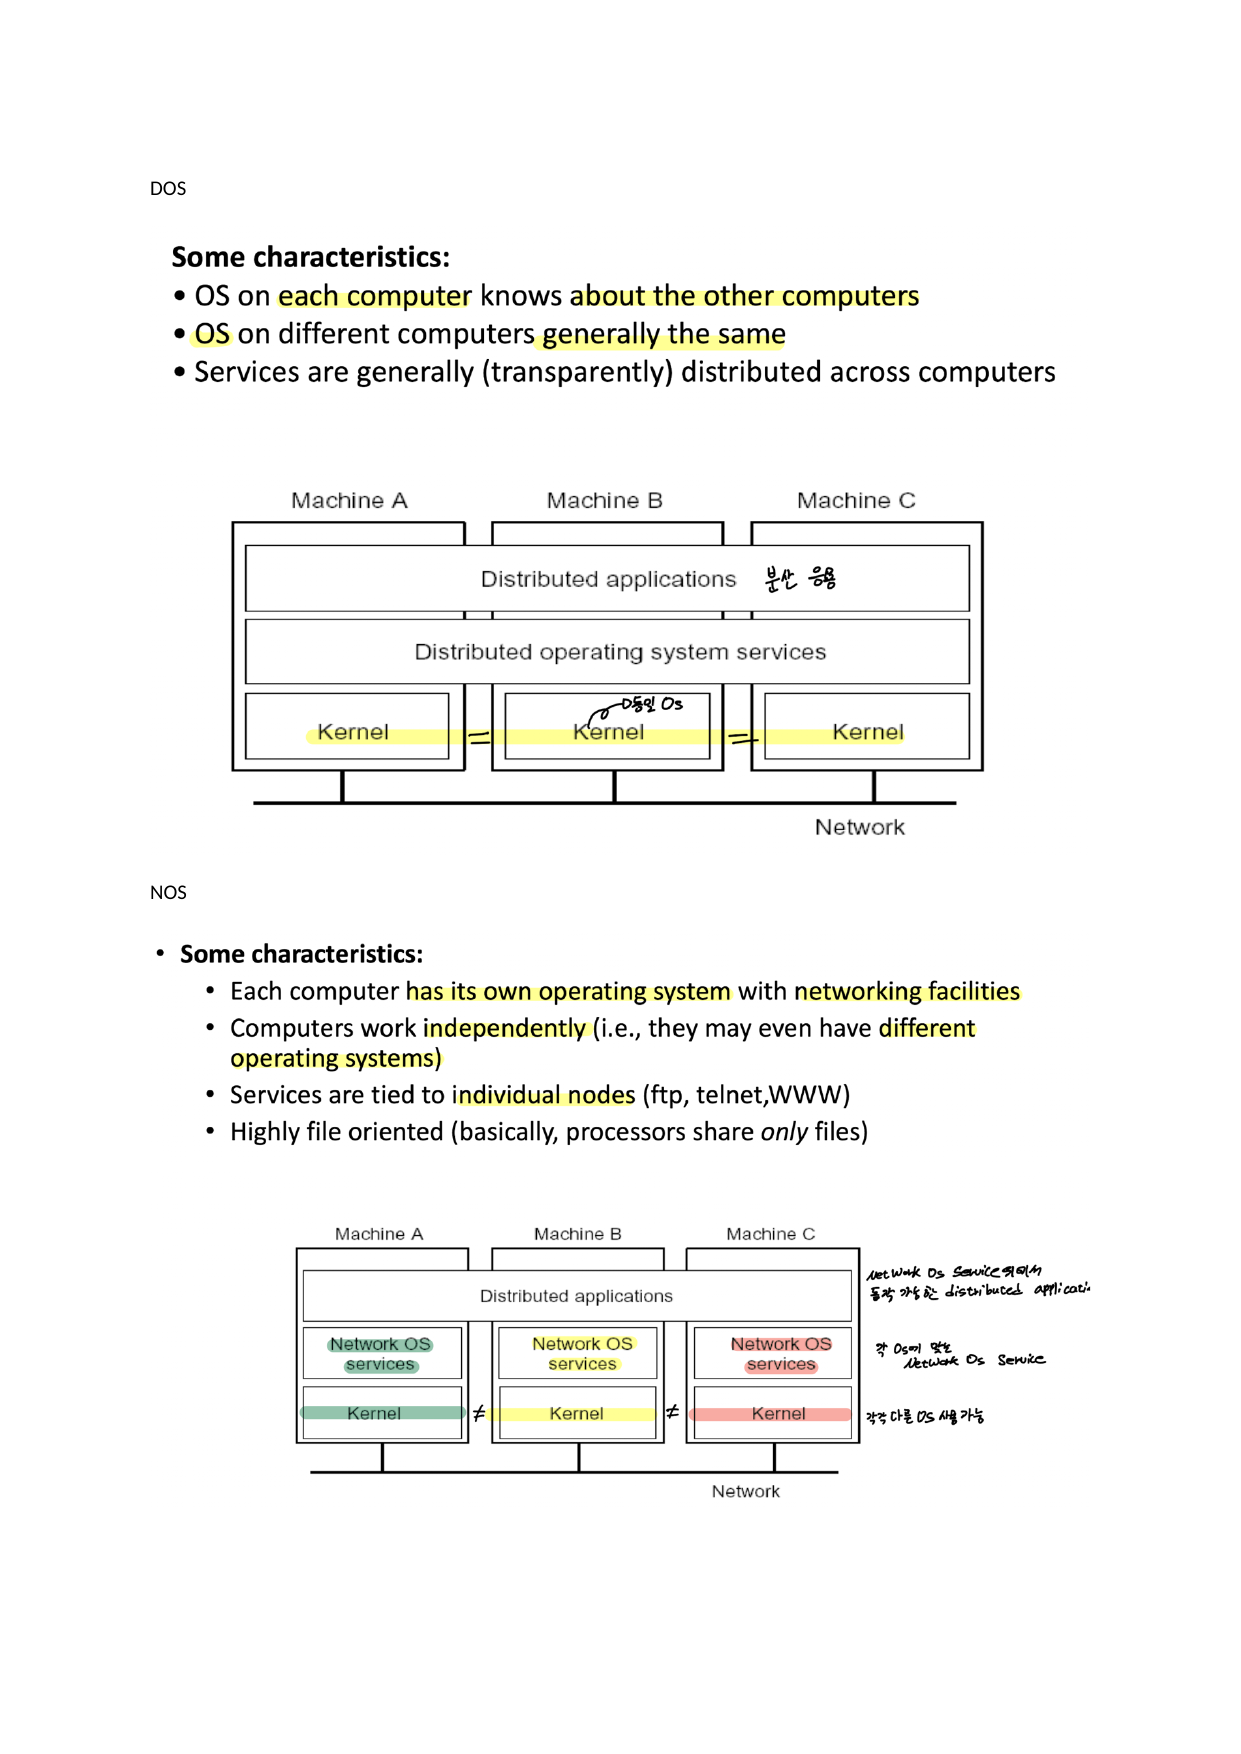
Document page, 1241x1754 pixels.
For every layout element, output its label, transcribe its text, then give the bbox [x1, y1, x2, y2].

picture [150, 226, 1091, 855]
text DOS [150, 175, 1090, 201]
text NOS [150, 879, 1090, 905]
picture [150, 930, 1091, 1507]
